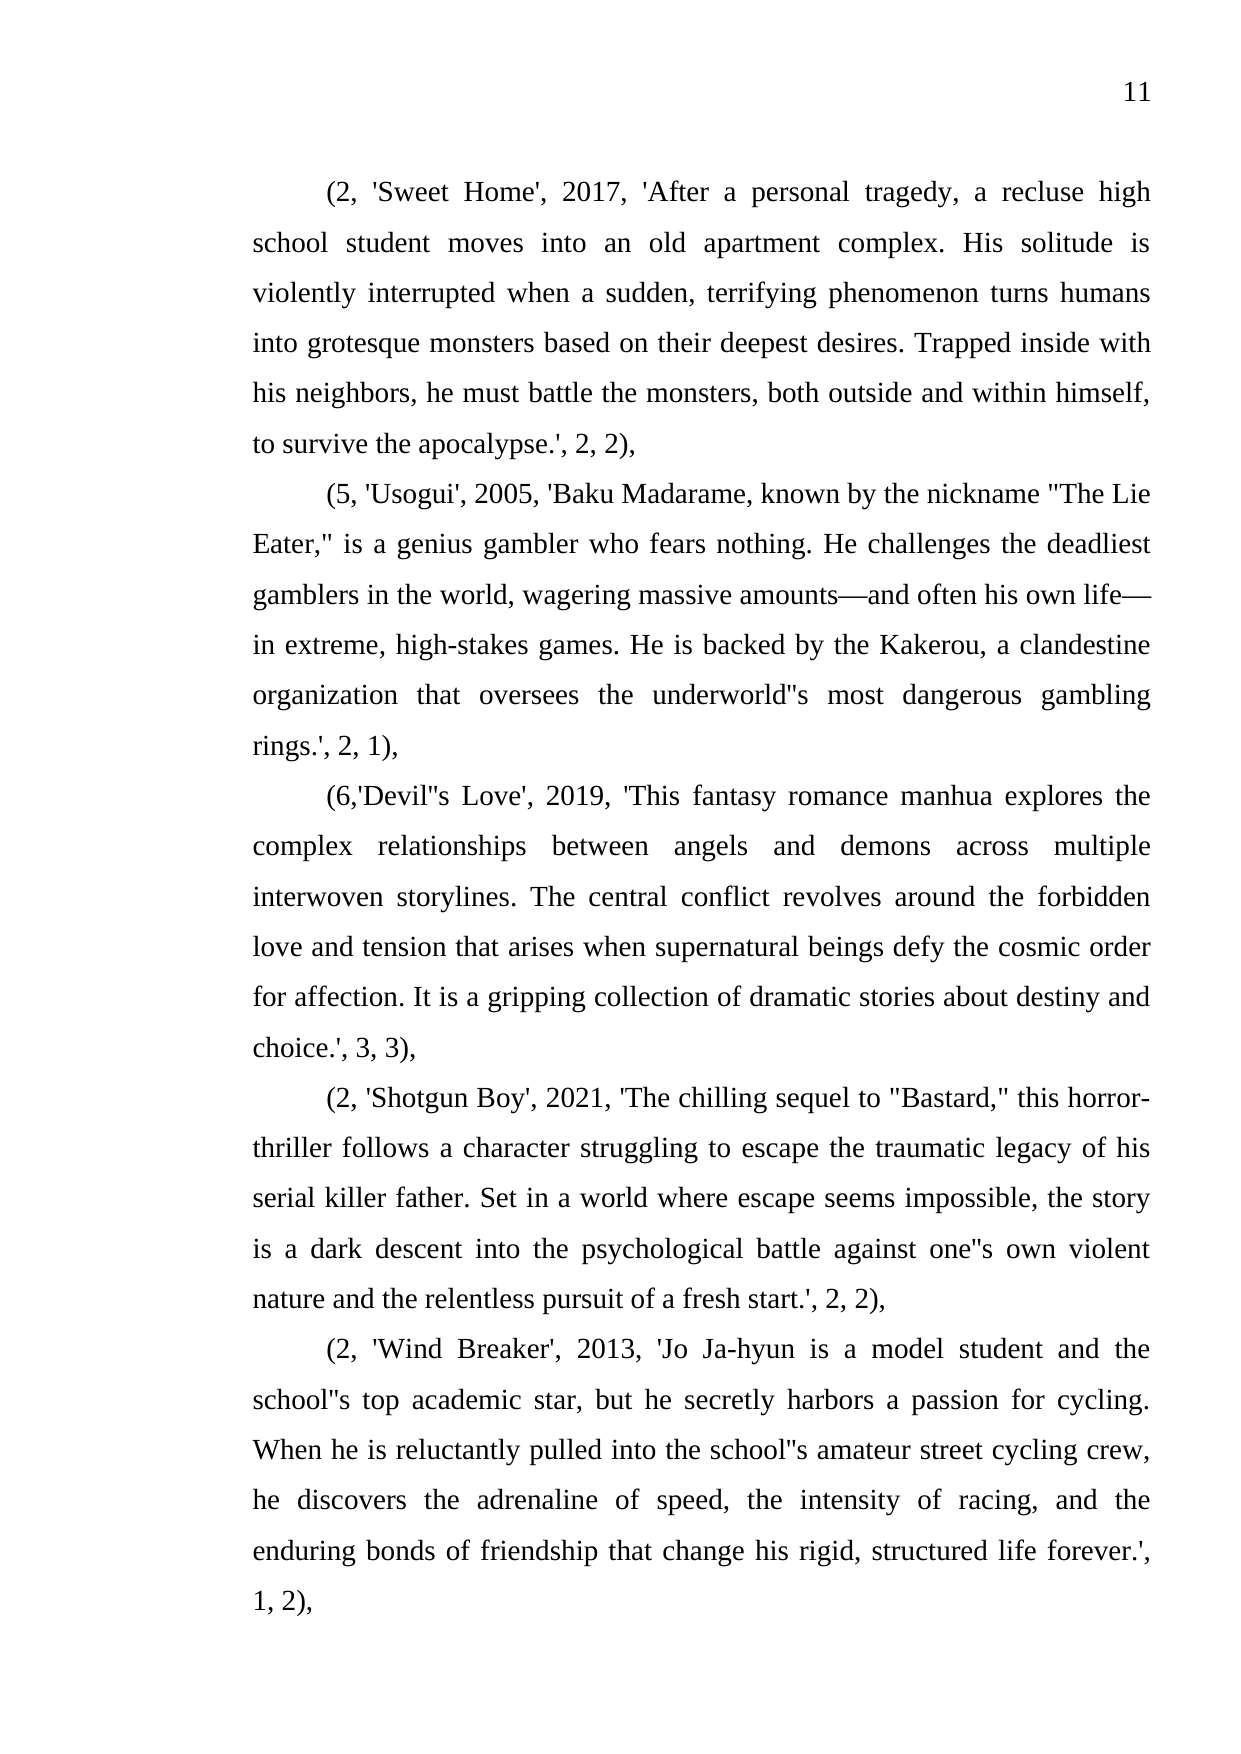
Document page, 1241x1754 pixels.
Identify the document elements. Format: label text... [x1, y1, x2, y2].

list (5, 'Usogui', 2005, 'Baku Madarame, known by the nickname "The Lie Eater," is a genius gambler who fears nothing. He challenges the deadliest gamblers in the world, wagering massive amounts—and often his own life—in extreme, high-stakes games. He is backed by the Kakerou, a clandestine organization that oversees the underworld''s most dangerous gambling rings.', 2, 1), [252, 476, 1152, 761]
list (2, 'Sweet Home', 2017, 'After a personal tragedy, a recluse high school student moves into an old apartment complex. His solitude is violently interrupted when a sudden, terrifying phenomenon turns humans into grotesque monsters based on their deepest desires. Trapped inside with his neighbors, he must battle the monsters, both outside and within himself, to survive the apocalypse.', 2, 2), [252, 174, 1152, 459]
list (6,'Devil''s Love', 2019, 'This fantasy romance manhua explores the complex relationships between angels and demons across multiple interwoven storylines. The central conflict revolves around the forbidden love and tension that arises when supernatural beings defy the cosmic order for affection. It is a gripping collection of dramatic stories about destiny and choice.', 3, 3), [252, 778, 1152, 1063]
list (2, 'Shotgun Boy', 2021, 'The chilling sequel to "Bastard," this horror-thriller follows a character struggling to escape the traumatic legacy of his serial killer father. Set in a world where escape seems impossible, the story is a dark descent into the psychological battle against one''s own violent nature and the relentless pursuit of a fresh start.', 2, 2), [252, 1080, 1152, 1315]
list (2, 'Wind Breaker', 2013, 'Jo Ja-hyun is a model student and the school''s top academic star, but he secretly harbors a passion for cycling. When he is reluctantly pulled into the school''s amateur street cycling crew, he discovers the adrenaline of speed, the intensity of racing, and the enduring bonds of friendship that change his rigid, structured life forever.', 1, 2), [252, 1332, 1152, 1617]
